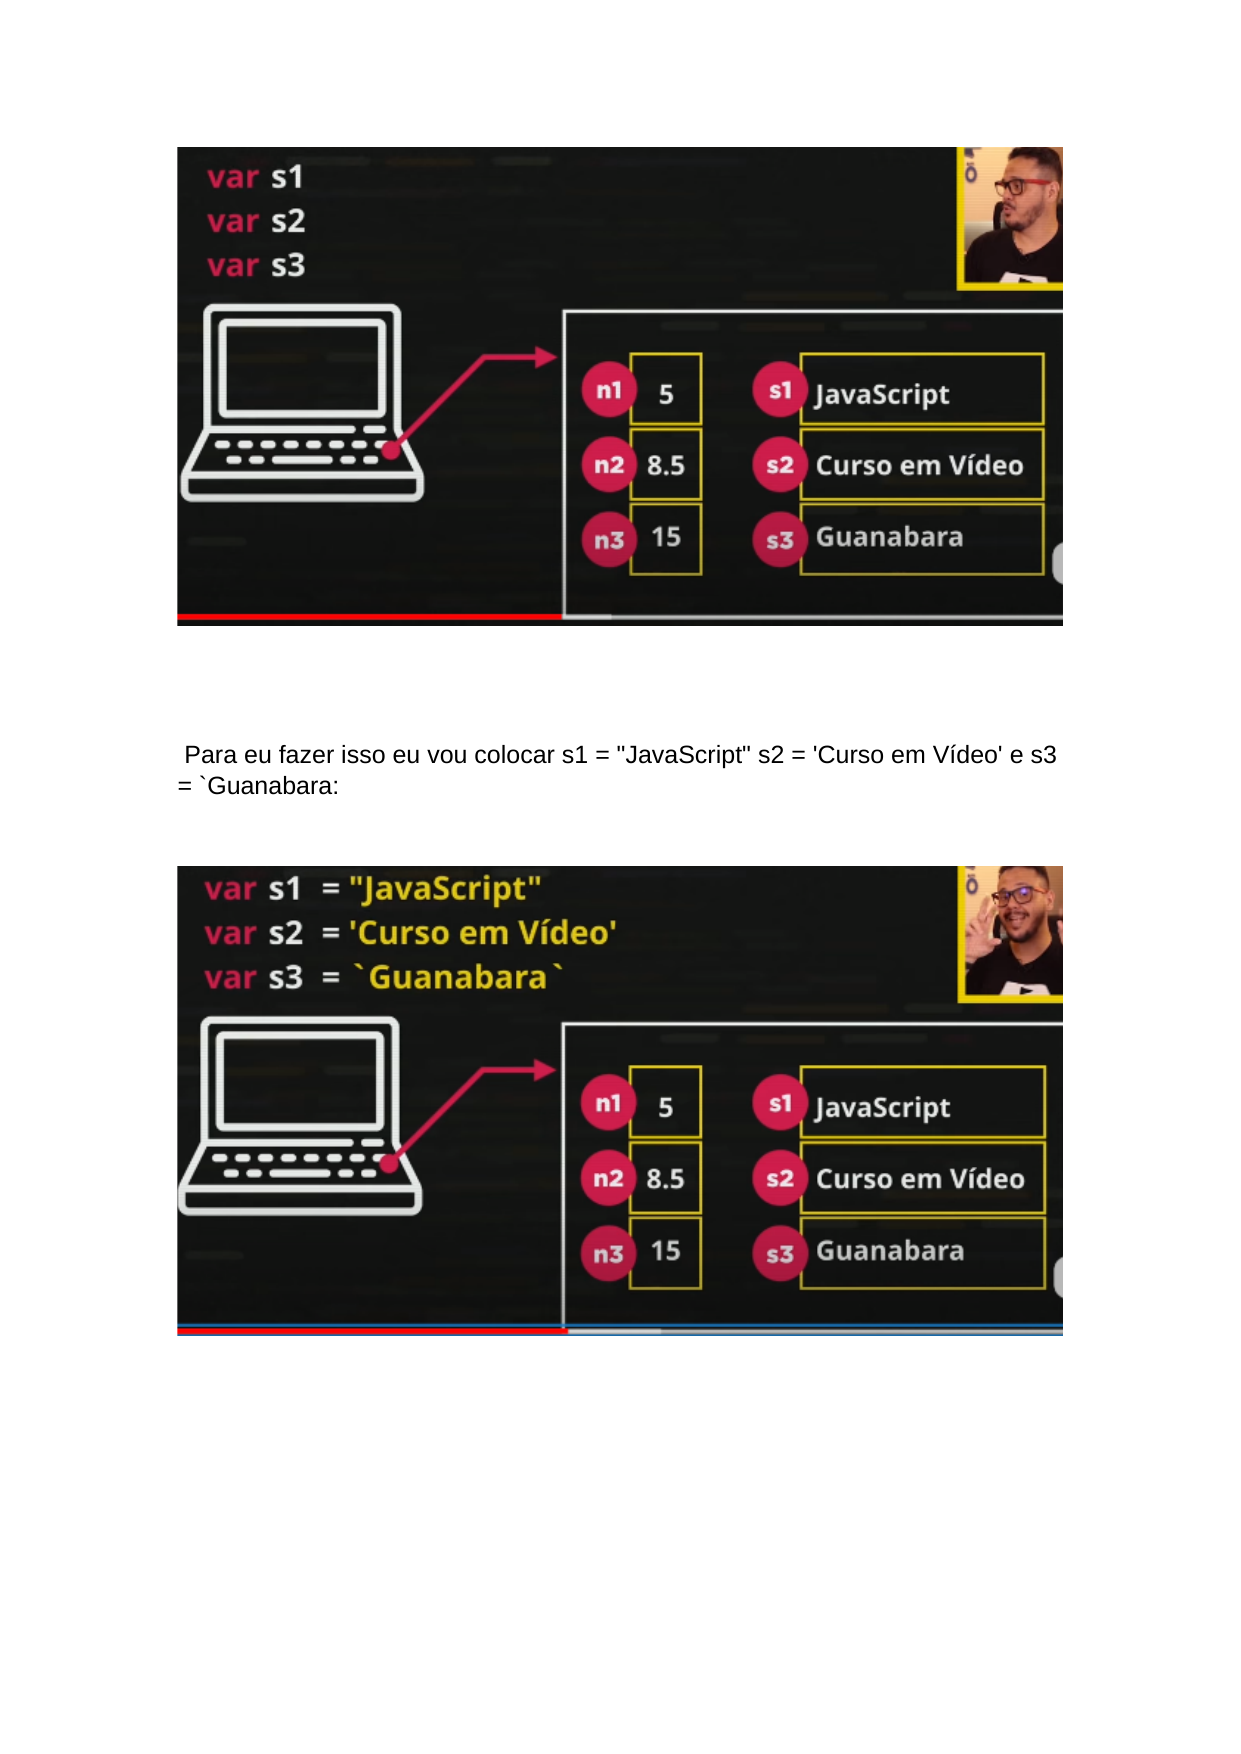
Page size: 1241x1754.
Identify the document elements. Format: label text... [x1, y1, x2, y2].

picture [177, 147, 1063, 626]
picture [177, 866, 1063, 1336]
text Para eu fazer isso eu vou colocar s1 = "JavaScript" s2 = 'Curso em Vídeo' e s3 = `Guanabara: [177, 740, 1063, 800]
